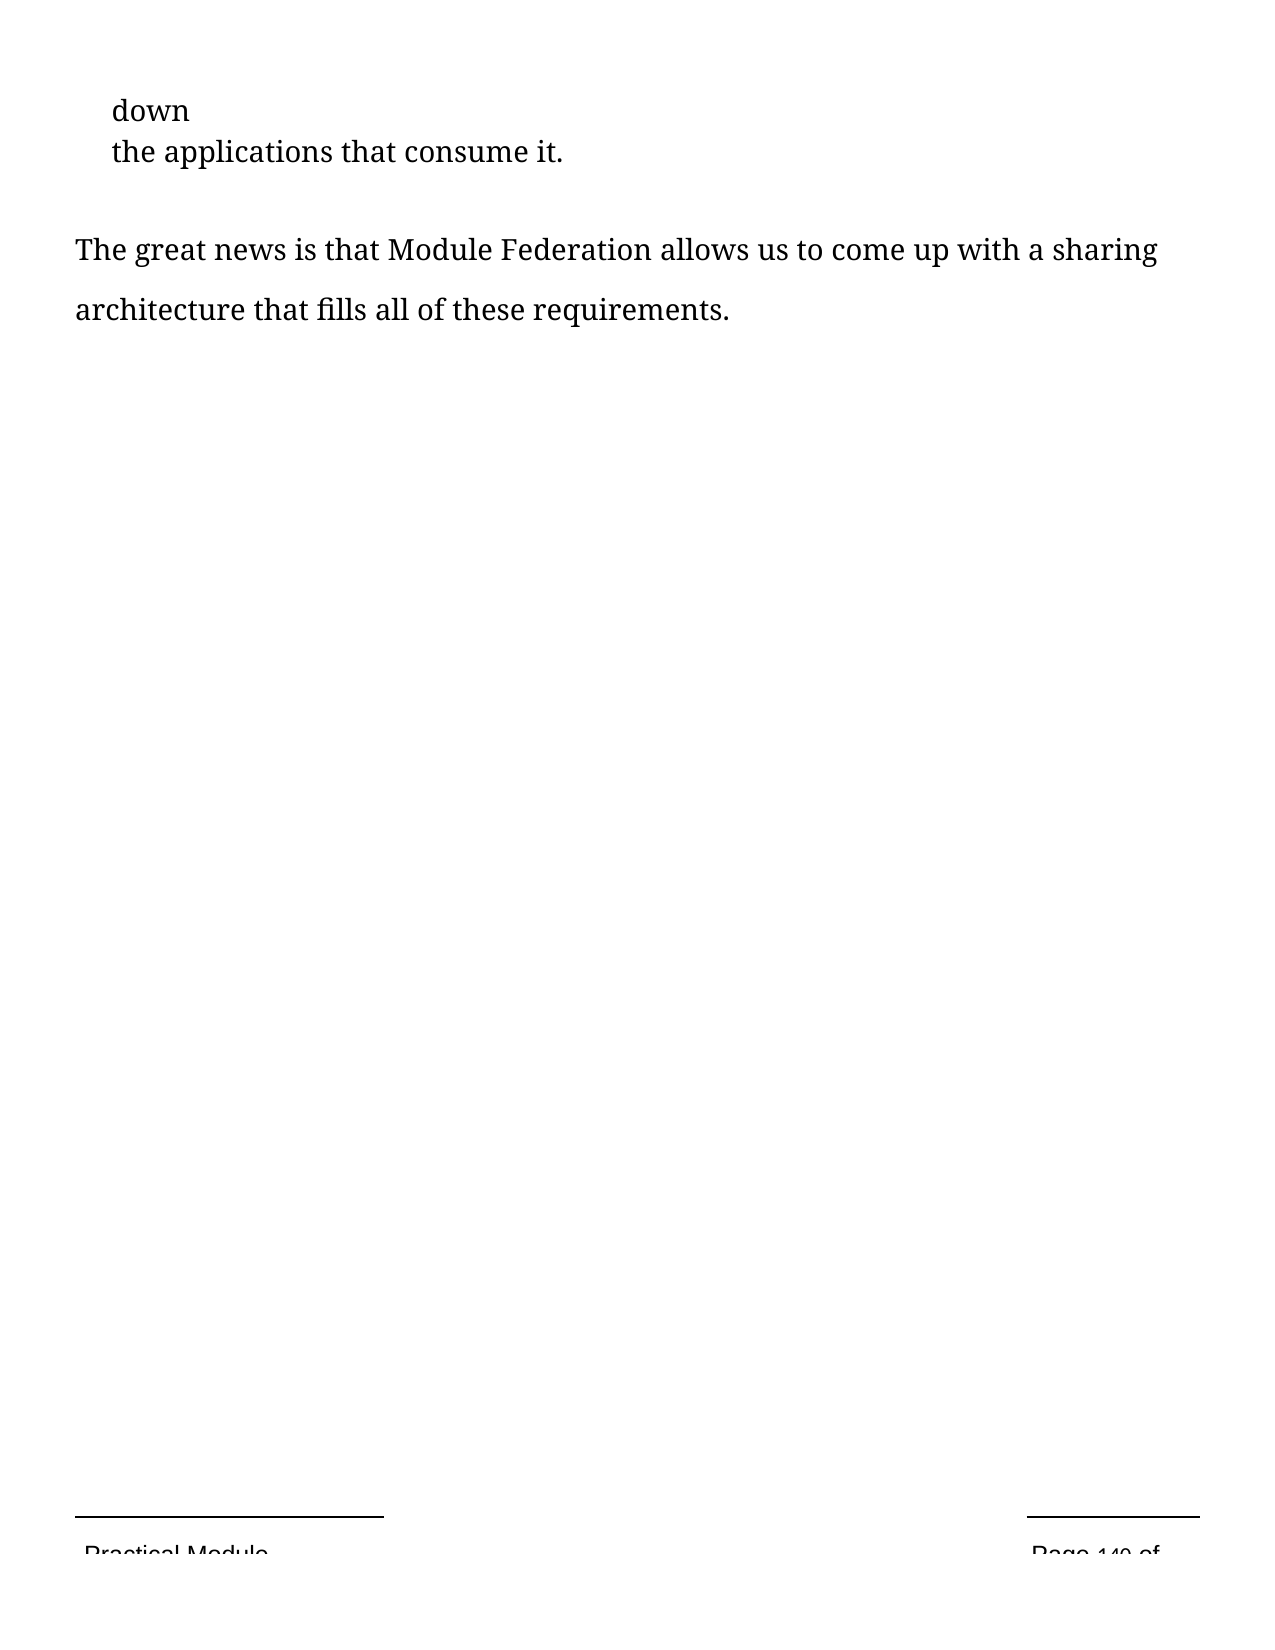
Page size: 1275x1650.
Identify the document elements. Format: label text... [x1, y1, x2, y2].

text The great news is that Module Federation allows us to come up with a sharing architecture that fills all of these requirements. [75, 229, 1196, 329]
text the applications that consume it. [111, 136, 1212, 169]
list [75, 64, 1212, 136]
